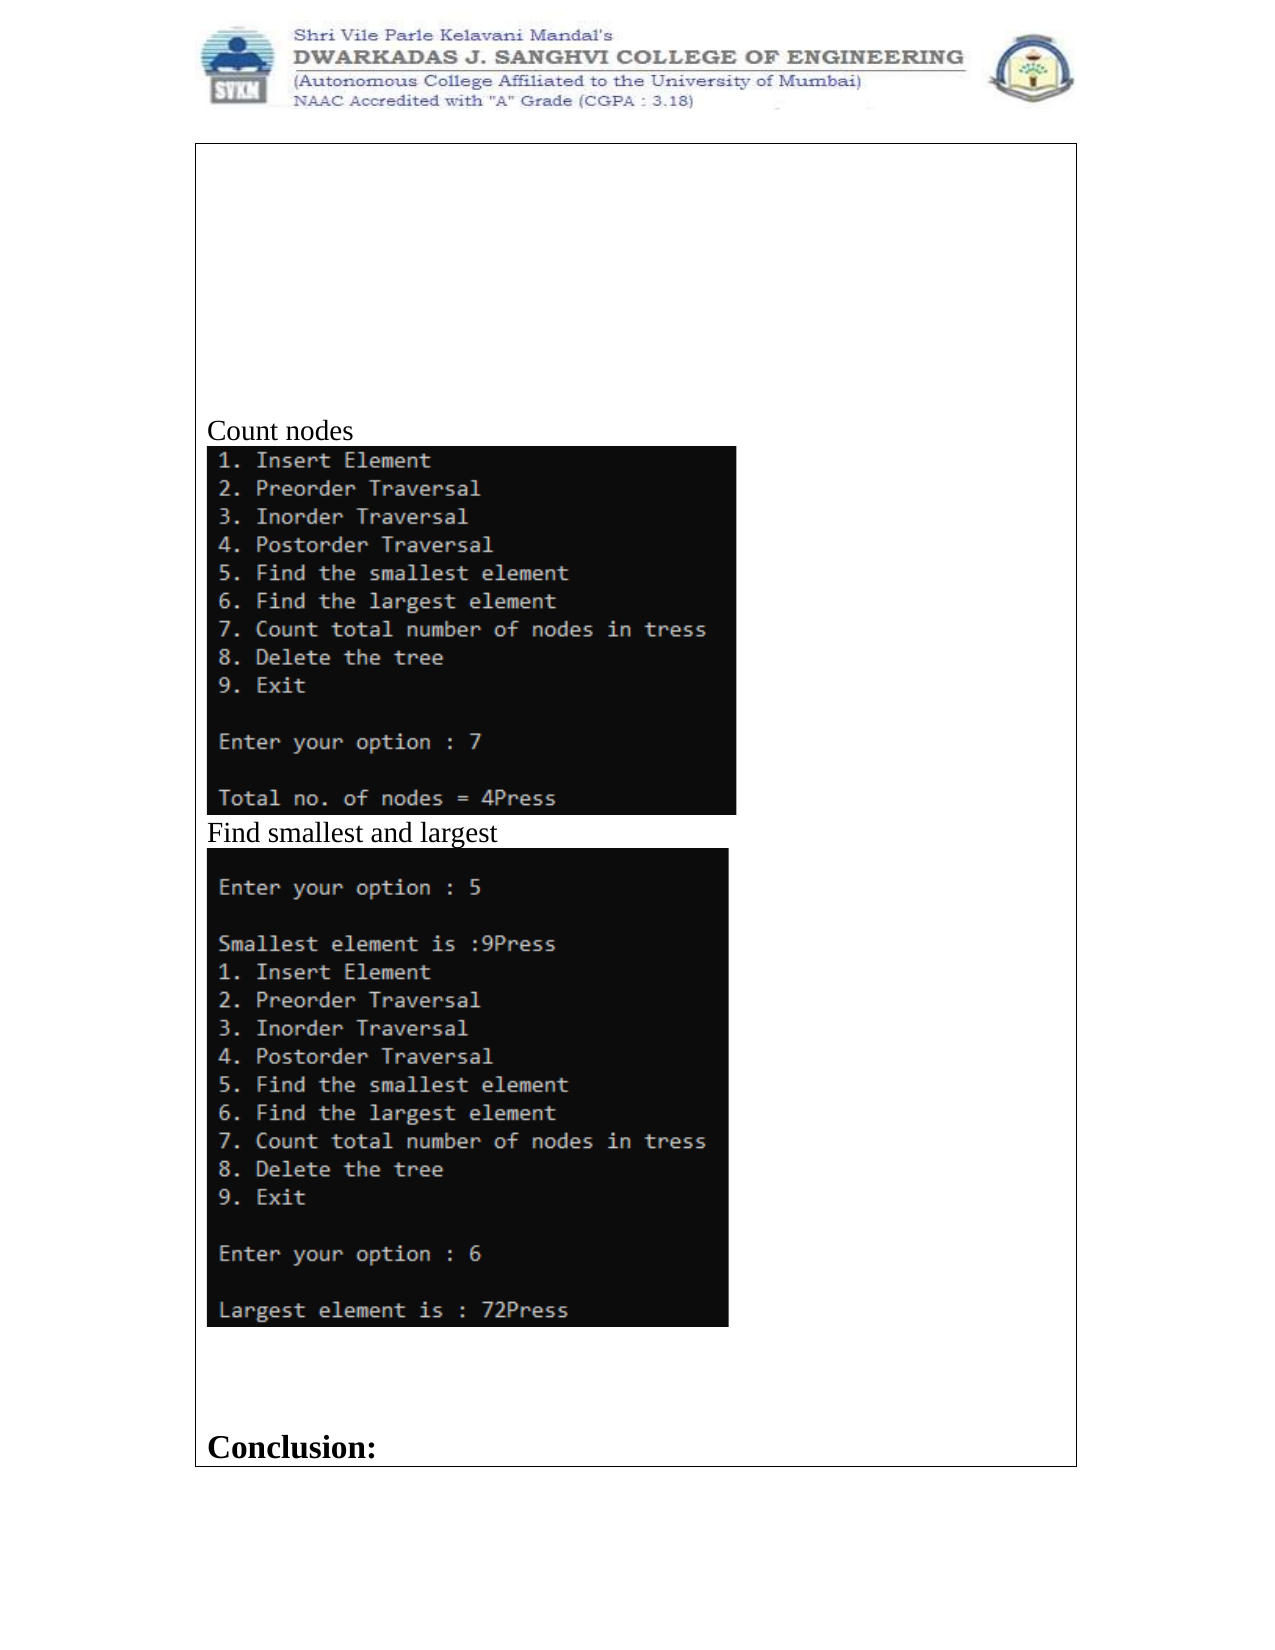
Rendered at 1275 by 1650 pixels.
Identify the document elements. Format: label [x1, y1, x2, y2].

table_header [196, 144, 1076, 1466]
picture [195, 11, 1079, 117]
picture [206, 848, 729, 1327]
picture [206, 446, 737, 815]
